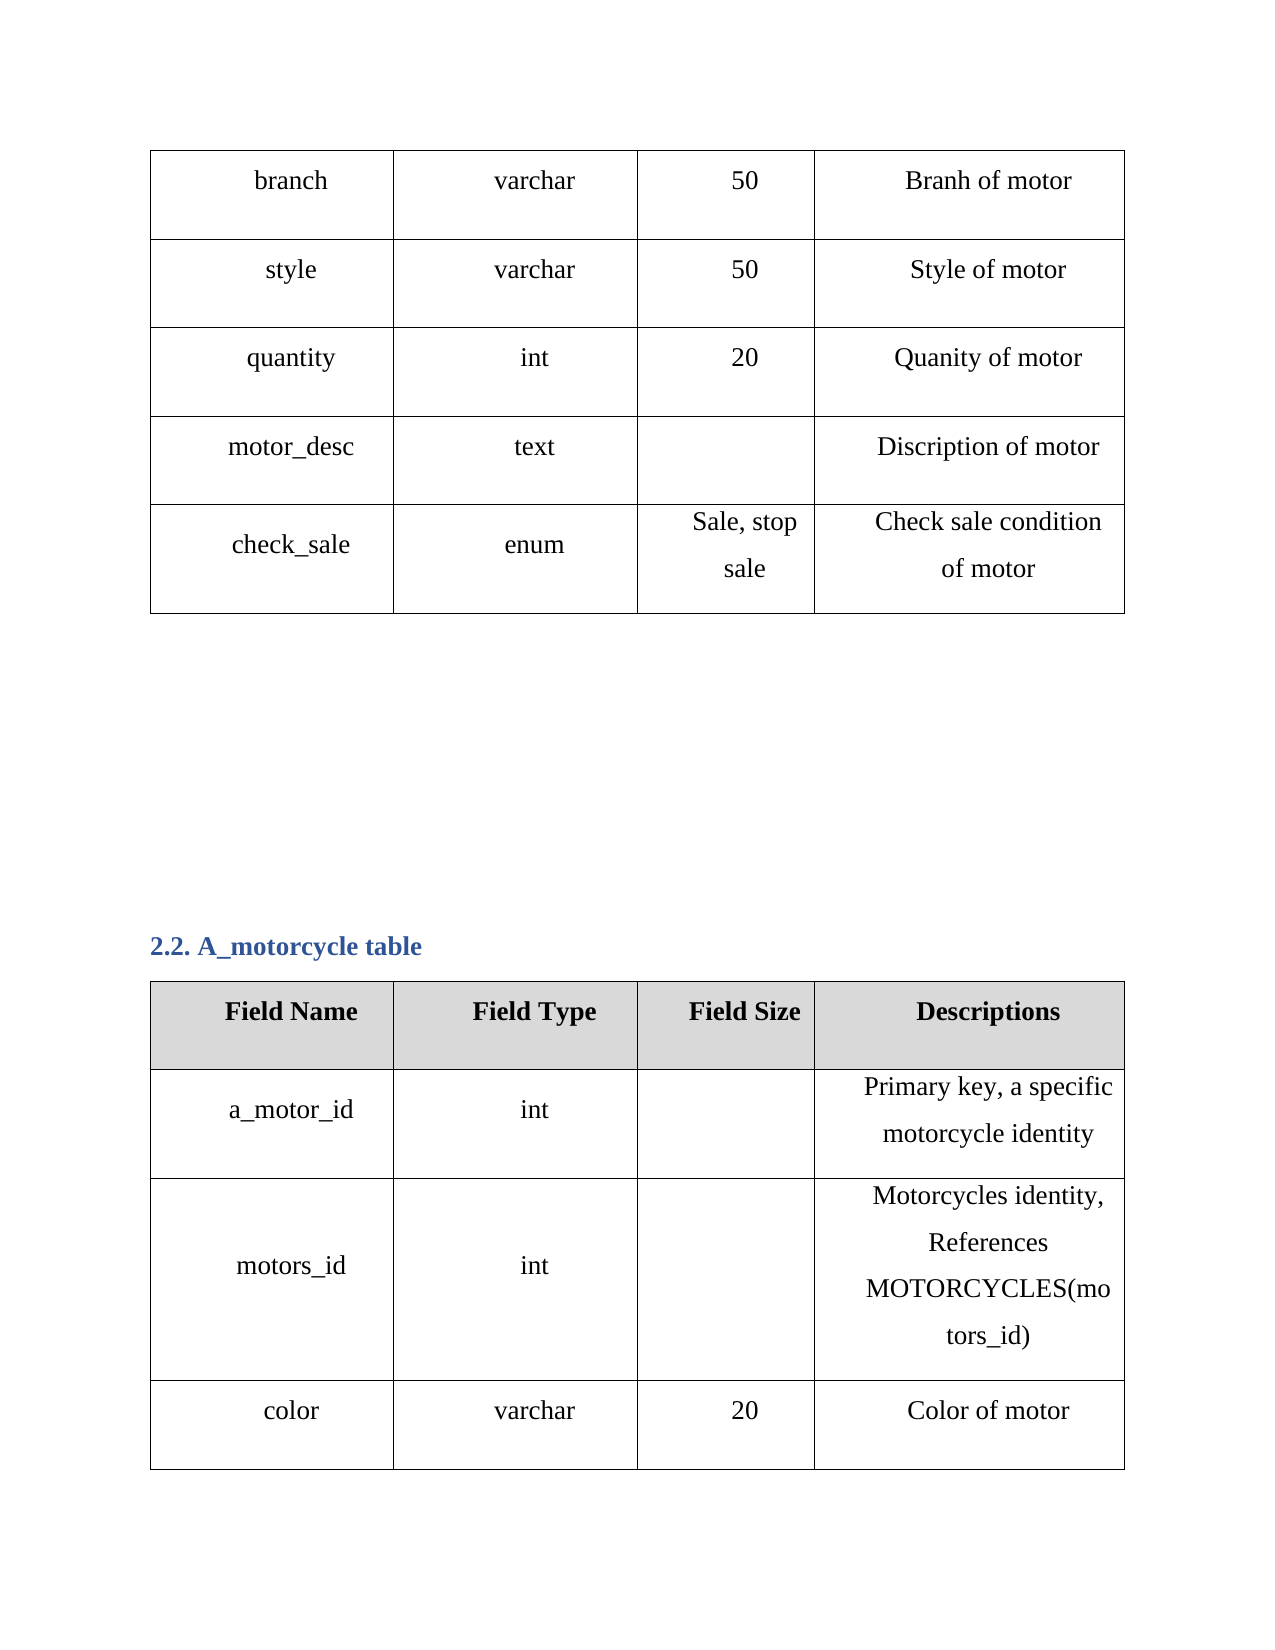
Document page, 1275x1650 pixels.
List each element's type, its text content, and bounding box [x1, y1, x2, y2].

table_cell a_motor_id [151, 1070, 393, 1178]
table_cell 50 [638, 151, 814, 238]
table_cell 50 [638, 240, 814, 327]
table_cell int [394, 1070, 637, 1178]
table_cell Color of motor [815, 1381, 1124, 1468]
table_cell [638, 1070, 814, 1178]
table_cell 20 [638, 328, 814, 416]
table_header Descriptions [815, 982, 1124, 1069]
table_cell color [151, 1381, 393, 1468]
table_cell 20 [638, 1381, 814, 1468]
table_cell motors_id [151, 1179, 393, 1380]
table_cell varchar [394, 240, 637, 327]
table_cell Branh of motor [815, 151, 1124, 238]
table_cell check_sale [151, 505, 393, 613]
table_cell Sale, stop sale [638, 505, 814, 613]
table_cell varchar [394, 1381, 637, 1468]
table_header Field Type [394, 982, 637, 1069]
table_cell enum [394, 505, 637, 613]
table_cell [638, 1179, 814, 1380]
table_cell motor_desc [151, 417, 393, 504]
table_cell quantity [151, 328, 393, 416]
table_cell Style of motor [815, 240, 1124, 327]
table_cell Discription of motor [815, 417, 1124, 504]
table_cell int [394, 328, 637, 416]
table_header Field Size [638, 982, 814, 1069]
table_cell style [151, 240, 393, 327]
table_cell branch [151, 151, 393, 238]
table_cell int [394, 1179, 637, 1380]
table_cell Motorcycles identity, References MOTORCYCLES(motors_id) [815, 1179, 1124, 1380]
table_cell varchar [394, 151, 637, 238]
table_cell Primary key, a specific motorcycle identity [815, 1070, 1124, 1178]
table_cell Check sale condition of motor [815, 505, 1124, 613]
text 2.2. A_motorcycle table [150, 931, 1125, 962]
table_header Field Name [151, 982, 393, 1069]
table_cell Quanity of motor [815, 328, 1124, 416]
table_cell [638, 417, 814, 504]
table_cell text [394, 417, 637, 504]
